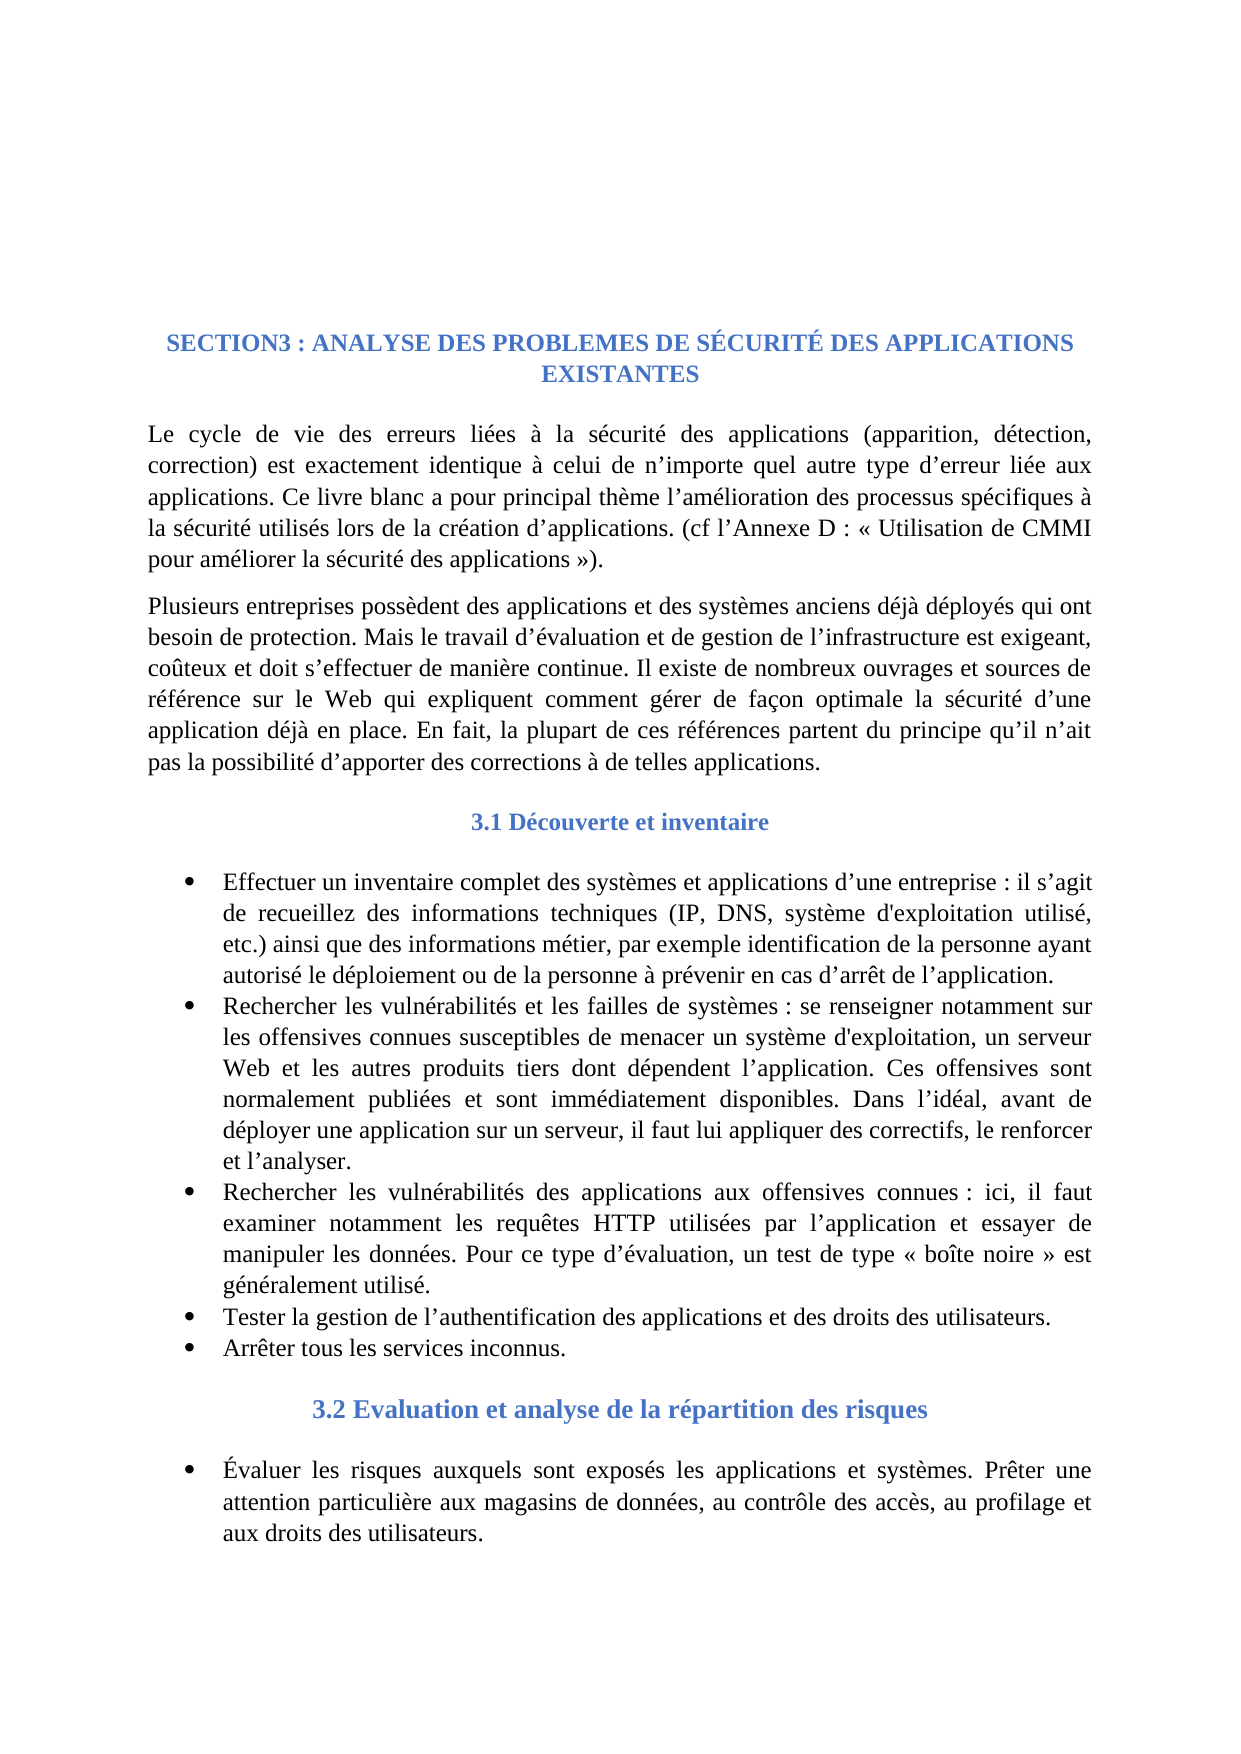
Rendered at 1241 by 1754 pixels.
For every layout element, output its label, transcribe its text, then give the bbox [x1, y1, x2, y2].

text Le cycle de vie des erreurs liées à la sécurité des applications (apparition, détection, correction) est exactement identique à celui de n’importe quel autre type d’erreur liée aux applications. Ce livre blanc a pour principal thème l’amélioration des processus spécifiques à la sécurité utilisés lors de la création d’applications. (cf l’Annexe D : « Utilisation de CMMI pour améliorer la sécurité des applications »). [148, 419, 1093, 572]
subtitle 3.1 Découverte et inventaire [148, 807, 1093, 836]
list Effectuer un inventaire complet des systèmes et applications d’une entreprise : il s’agit de recueillez des informations techniques (IP, DNS, système d'exploitation utilisé, etc.) ainsi que des informations métier, par exemple identification de la personne ayant autorisé le déploiement ou de la personne à prévenir en cas d’arrêt de l’application. [185, 867, 1093, 989]
list Évaluer les risques auxquels sont exposés les applications et systèmes. Prêter une attention particulière aux magasins de données, au contrôle des accès, au profilage et aux droits des utilisateurs. [185, 1456, 1093, 1546]
list Rechercher les vulnérabilités et les failles de systèmes : se renseigner notamment sur les offensives connues susceptibles de menacer un système d'exploitation, un serveur Web et les autres produits tiers dont dépendent l’application. Ces offensives sont normalement publiées et sont immédiatement disponibles. Dans l’idéal, avant de déployer une application sur un serveur, il faut lui appliquer des correctifs, le renforcer et l’analyser. [185, 991, 1093, 1175]
subtitle 3.2 Evaluation et analyse de la répartition des risques [148, 1393, 1093, 1424]
list Rechercher les vulnérabilités des applications aux offensives connues : ici, il faut examiner notamment les requêtes HTTP utilisées par l’application et essayer de manipuler les données. Pour ce type d’évaluation, un test de type « boîte noire » est généralement utilisé. [185, 1177, 1093, 1299]
subtitle SECTION3 : ANALYSE DES PROBLEMES DE SÉCURITÉ DES APPLICATIONS EXISTANTES [148, 328, 1093, 388]
list Tester la gestion de l’authentification des applications et des droits des utilisateurs. [185, 1302, 1093, 1330]
list Arrêter tous les services inconnus. [185, 1333, 1093, 1361]
text Plusieurs entreprises possèdent des applications et des systèmes anciens déjà déployés qui ont besoin de protection. Mais le travail d’évaluation et de gestion de l’infrastructure est exigeant, coûteux et doit s’effectuer de manière continue. Il existe de nombreux ouvrages et sources de référence sur le Web qui expliquent comment gérer de façon optimale la sécurité d’une application déjà en place. En fait, la plupart de ces références partent du principe qu’il n’ait pas la possibilité d’apporter des corrections à de telles applications. [148, 591, 1093, 775]
